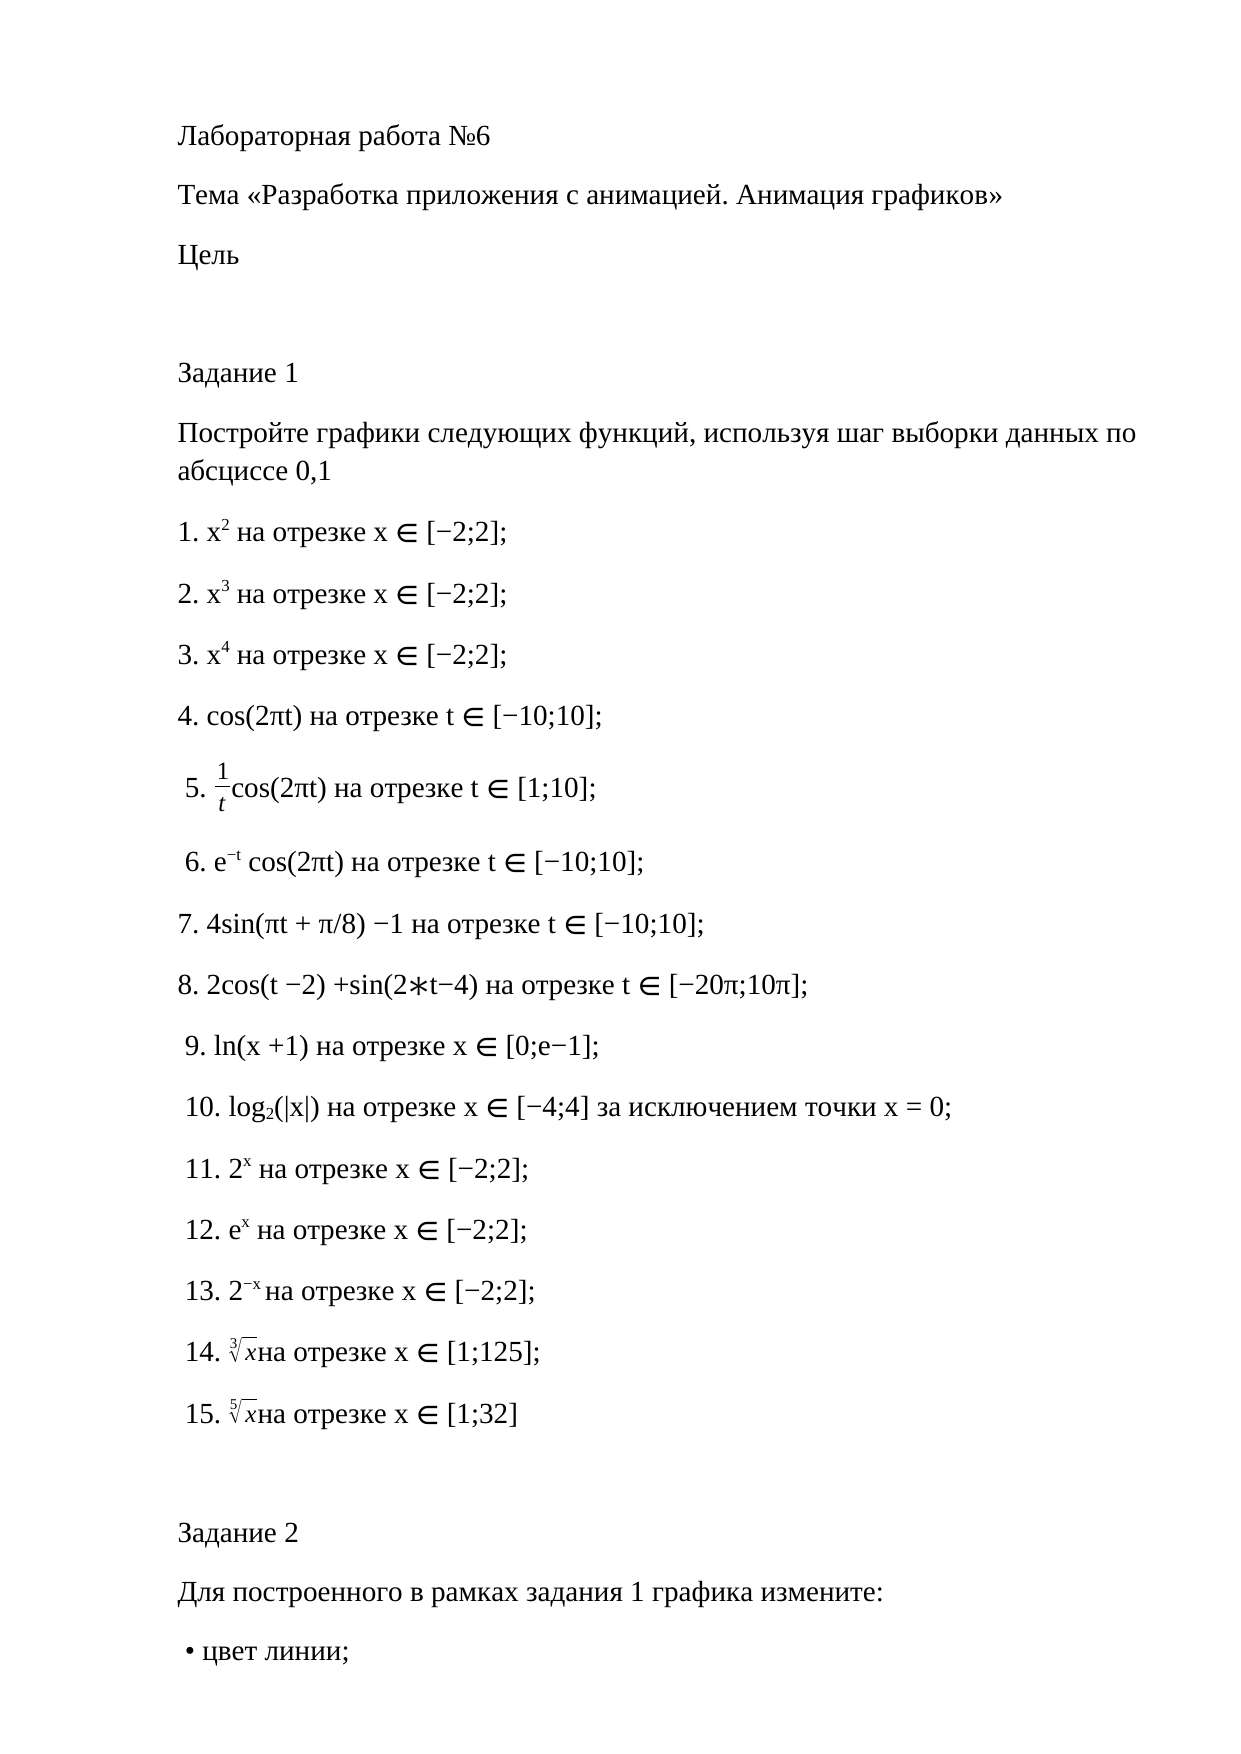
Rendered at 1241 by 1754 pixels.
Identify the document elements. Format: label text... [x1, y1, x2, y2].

text 13. 2−x на отрезке x ∈ [−2;2]; [177, 1272, 1152, 1307]
text Задание 1 [177, 356, 1152, 389]
text 15. на отрезке x ∈ [1;32] [177, 1394, 1152, 1429]
text Задание 2 [177, 1515, 1152, 1548]
text Лабораторная работа №6 [177, 118, 1152, 152]
text 8. 2cos(t −2) +sin(2∗t−4) на отрезке t ∈ [−20π;10π]; [177, 965, 1152, 1001]
text 3. x4 на отрезке x ∈ [−2;2]; [177, 635, 1152, 671]
text 10. log2(|x|) на отрезке x ∈ [−4;4] за исключением точки x = 0; [177, 1088, 1152, 1123]
text Для построенного в рамках задания 1 графика измените: [177, 1574, 1152, 1608]
text 7. 4sin(πt + π/8) −1 на отрезке t ∈ [−10;10]; [177, 904, 1152, 939]
text 11. 2x на отрезке x ∈ [−2;2]; [177, 1149, 1152, 1184]
text 4. cos(2πt) на отрезке t ∈ [−10;10]; [177, 697, 1152, 732]
text • цвет линии; [177, 1633, 1152, 1667]
text 14. на отрезке x ∈ [1;125]; [177, 1333, 1152, 1368]
text 1. x2 на отрезке x ∈ [−2;2]; [177, 513, 1152, 548]
text 2. x3 на отрезке x ∈ [−2;2]; [177, 574, 1152, 609]
text 12. ex на отрезке x ∈ [−2;2]; [177, 1210, 1152, 1246]
text 5. cos(2πt) на отрезке t ∈ [1;10]; [177, 758, 1152, 817]
text 6. e−t cos(2πt) на отрезке t ∈ [−10;10]; [177, 843, 1152, 878]
text 9. ln(x +1) на отрезке x ∈ [0;e−1]; [177, 1027, 1152, 1062]
text Цель [177, 237, 1152, 270]
text Постройте графики следующих функций, используя шаг выборки данных по абсциссе 0,1 [177, 415, 1152, 487]
text Тема «Разработка приложения с анимацией. Анимация графиков» [177, 177, 1152, 211]
